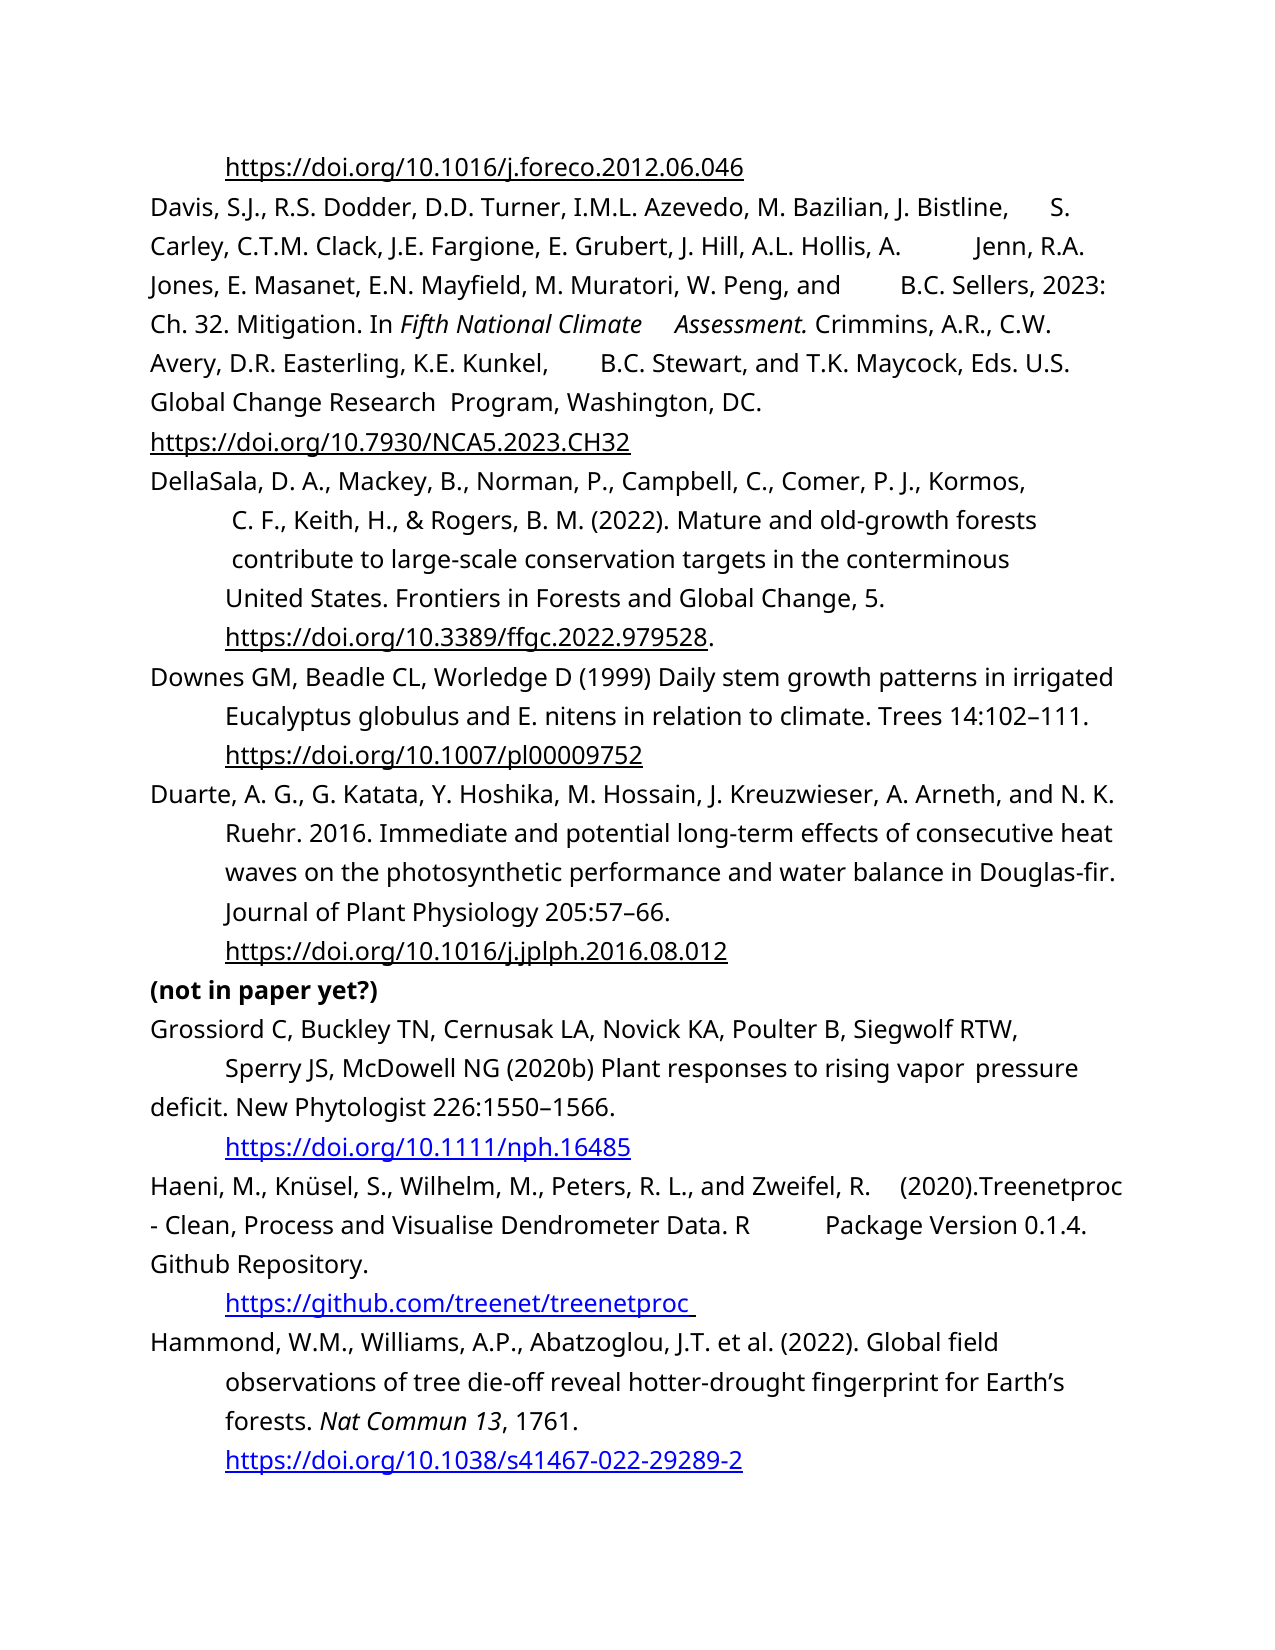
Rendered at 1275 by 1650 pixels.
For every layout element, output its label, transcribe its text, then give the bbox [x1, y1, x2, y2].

text Downes GM, Beadle CL, Worledge D (1999) Daily stem growth patterns in irrigated Eucalyptus globulus and E. nitens in relation to climate. Trees 14:102–111. https://doi.org/10.1007/pl00009752 [150, 659, 1125, 772]
text Hammond, W.M., Williams, A.P., Abatzoglou, J.T. et al. (2022). Global field observations of tree die-off reveal hotter-drought fingerprint for Earth’s forests. Nat Commun 13, 1761. [150, 1325, 1125, 1437]
text Davis, S.J., R.S. Dodder, D.D. Turner, I.M.L. Azevedo, M. Bazilian, J. Bistline, S. Carley, C.T.M. Clack, J.E. Fargione, E. Grubert, J. Hill, A.L. Hollis, A. Jenn, R.A. Jones, E. Masanet, E.N. Mayfield, M. Muratori, W. Peng, and B.C. Sellers, 2023: Ch. 32. Mitigation. In Fifth National Climate Assessment. Crimmins, A.R., C.W. Avery, D.R. Easterling, K.E. Kunkel, B.C. Stewart, and T.K. Maycock, Eds. U.S. Global Change Research Program, Washington, DC. https://doi.org/10.7930/NCA5.2023.CH32 [150, 189, 1125, 458]
text https://doi.org/10.1016/j.foreco.2012.06.046 [150, 150, 1125, 184]
text https://github.com/treenet/treenetproc [150, 1286, 1125, 1320]
text Haeni, M., Knüsel, S., Wilhelm, M., Peters, R. L., and Zweifel, R. (2020).Treenetproc - Clean, Process and Visualise Dendrometer Data. R Package Version 0.1.4. Github Repository. [150, 1168, 1125, 1281]
text DellaSala, D. A., Mackey, B., Norman, P., Campbell, C., Comer, P. J., Kormos, C. F., Keith, H., & Rogers, B. M. (2022). Mature and old-growth forests contribute to large-scale conservation targets in the conterminous United States. Frontiers in Forests and Global Change, 5. https://doi.org/10.3389/ffgc.2022.979528. [150, 463, 1125, 654]
text https://doi.org/10.1038/s41467-022-29289-2 [150, 1442, 1125, 1477]
text Duarte, A. G., G. Katata, Y. Hoshika, M. Hossain, J. Kreuzwieser, A. Arneth, and N. K. Ruehr. 2016. Immediate and potential long-term effects of consecutive heat waves on the photosynthetic performance and water balance in Douglas-fir. Journal of Plant Physiology 205:57–66. https://doi.org/10.1016/j.jplph.2016.08.012 [150, 777, 1125, 967]
text (not in paper yet?) [150, 972, 1125, 1007]
text Grossiord C, Buckley TN, Cernusak LA, Novick KA, Poulter B, Siegwolf RTW, Sperry JS, McDowell NG (2020b) Plant responses to rising vapor pressure deficit. New Phytologist 226:1550–1566. https://doi.org/10.1111/nph.16485 [150, 1012, 1125, 1163]
